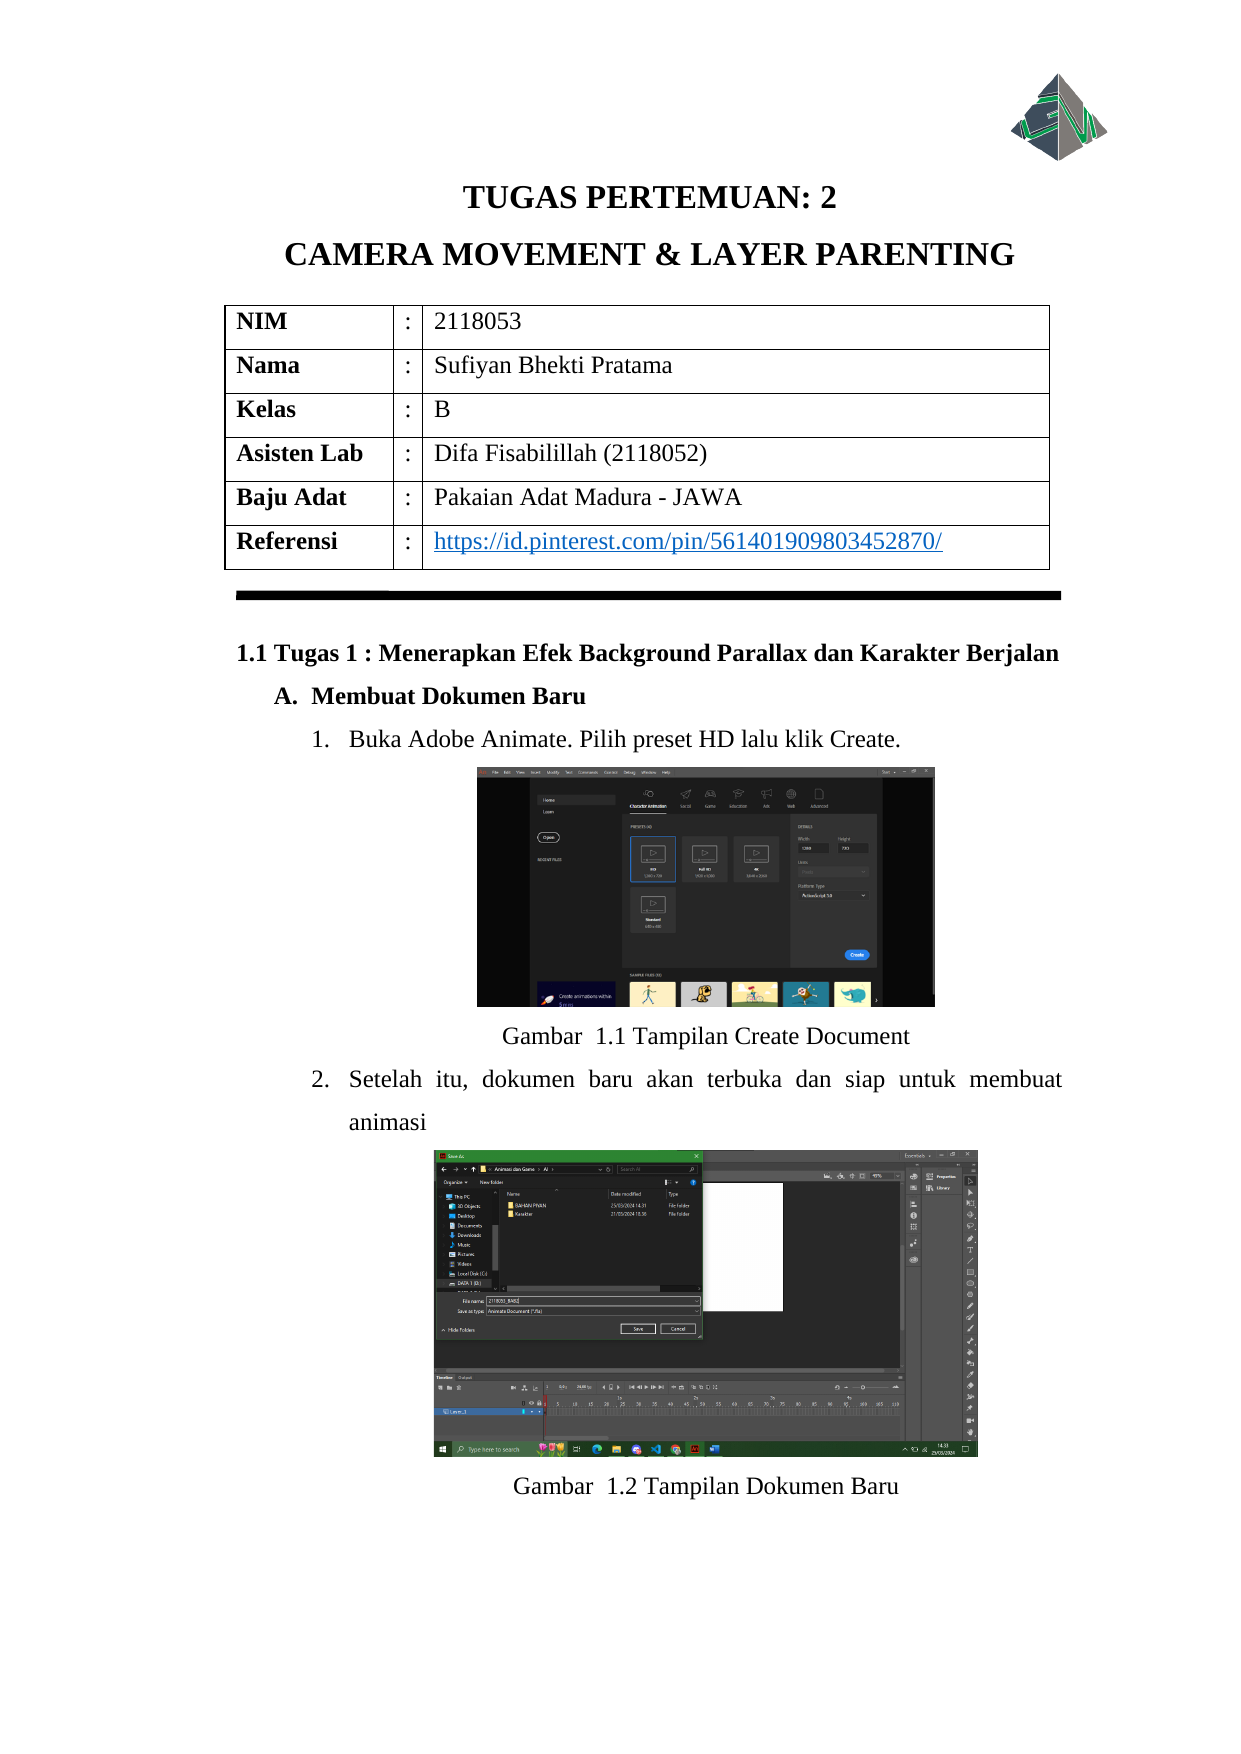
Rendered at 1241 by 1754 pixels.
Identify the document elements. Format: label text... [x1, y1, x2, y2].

table_cell Baju Adat [226, 482, 393, 525]
table_cell https://id.pinterest.com/pin/561401909803452870/ [423, 526, 1049, 569]
table_cell Sufiyan Bhekti Pratama [423, 350, 1049, 393]
picture [1010, 73, 1108, 161]
table_cell : [394, 526, 422, 569]
table_cell Nama [226, 350, 393, 393]
list Buka Adobe Animate. Pilih preset HD lalu klik Create. [311, 724, 1063, 753]
subtitle 1.2 Tampilan Dokumen Baru [349, 1471, 1063, 1499]
picture [433, 1150, 978, 1457]
table_cell B [423, 394, 1049, 437]
table_header : [394, 306, 422, 349]
list Setelah itu, dokumen baru akan terbuka dan siap untuk membuat animasi [311, 1064, 1063, 1136]
table_cell : [394, 394, 422, 437]
table_cell : [394, 350, 422, 393]
subtitle Tugas 1 : Menerapkan Efek Background Parallax dan Karakter Berjalan [236, 583, 1063, 667]
table_cell Pakaian Adat Madura - JAWA [423, 482, 1049, 525]
table_header 2118053 [423, 306, 1049, 349]
picture [477, 767, 935, 1007]
subtitle 1.1 Tampilan Create Document [349, 1021, 1063, 1050]
table_cell Kelas [226, 394, 393, 437]
subtitle 2 CAMERA MOVEMENT & LAYER PARENTING [236, 177, 1063, 273]
table_cell Difa Fisabilillah (2118052) [423, 438, 1049, 481]
table_cell : [394, 482, 422, 525]
table_cell Asisten Lab [226, 438, 393, 481]
table_cell Referensi [226, 526, 393, 569]
table_header NIM [226, 306, 393, 349]
list Membuat Dokumen Baru [274, 681, 1063, 710]
table_cell : [394, 438, 422, 481]
